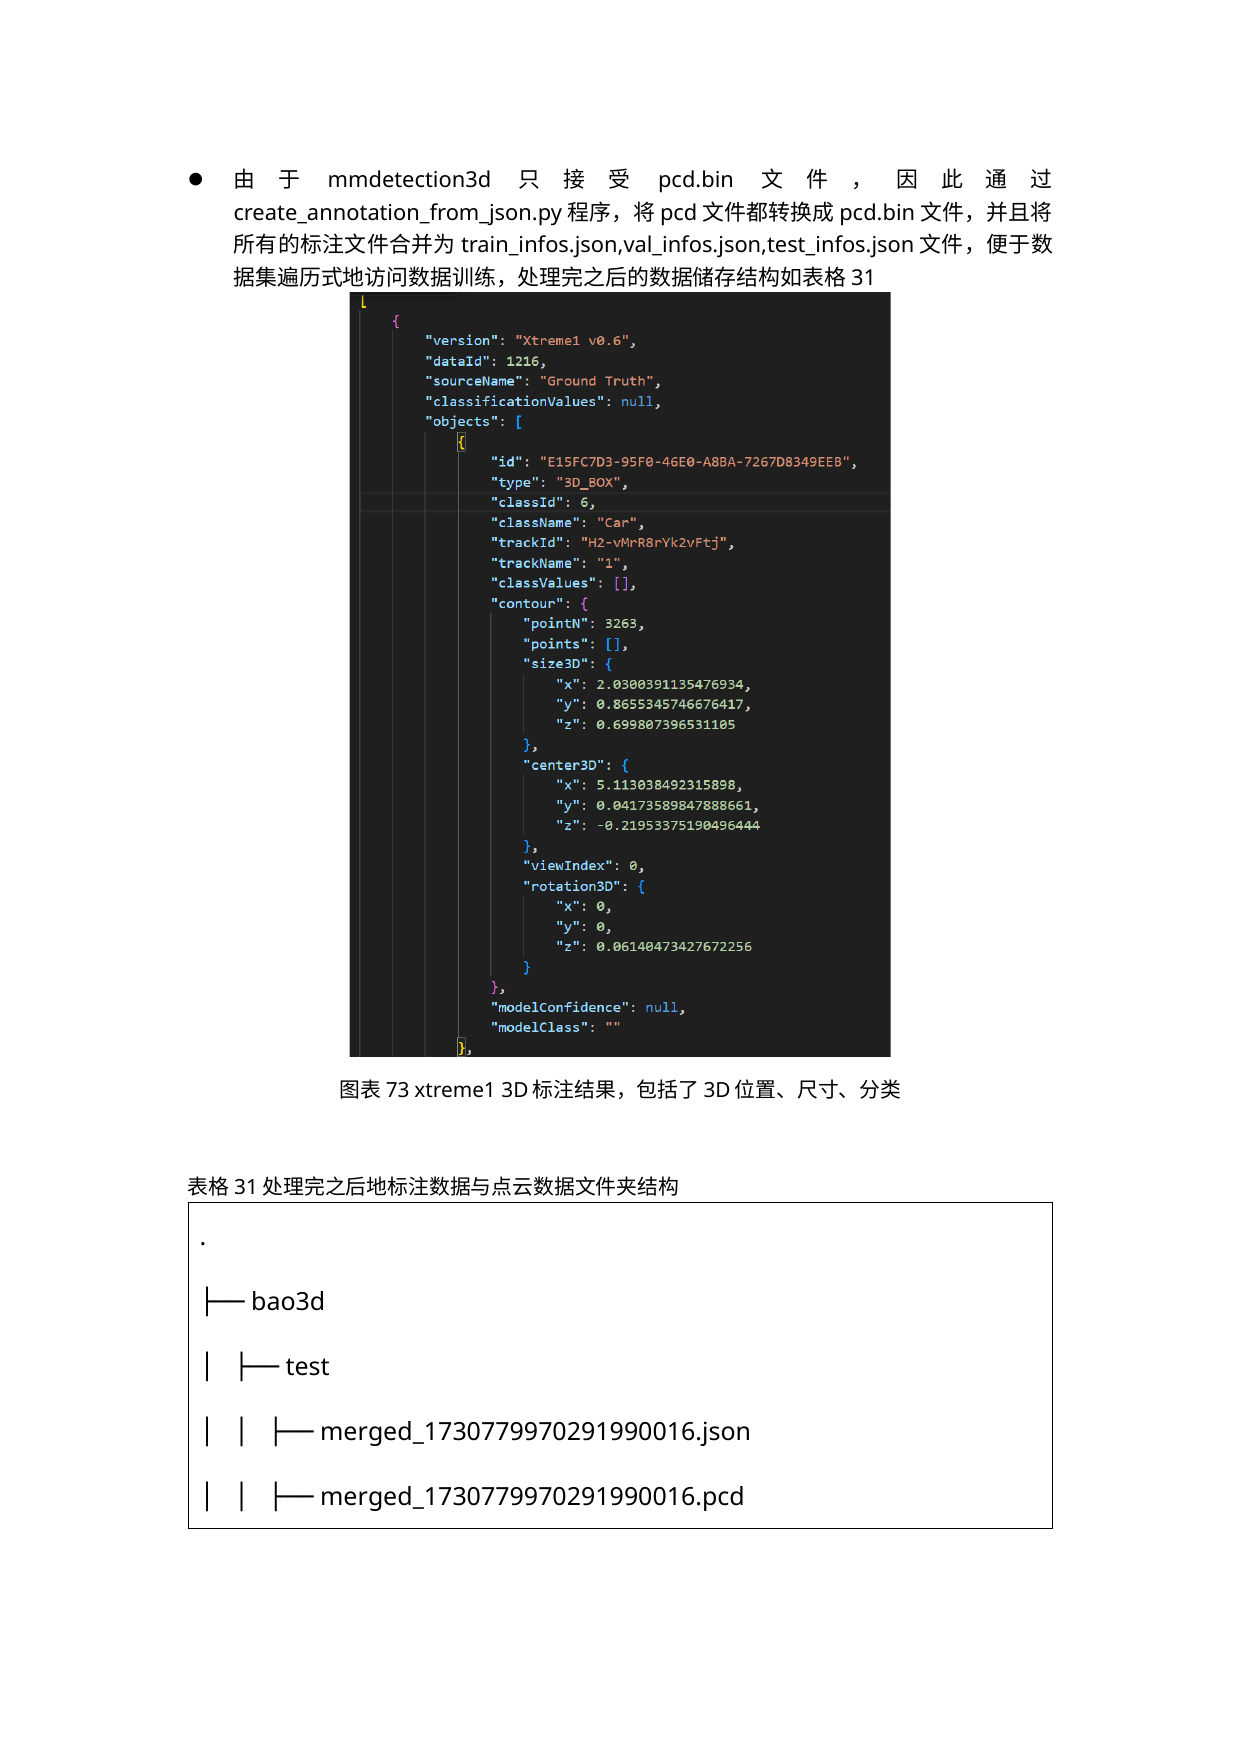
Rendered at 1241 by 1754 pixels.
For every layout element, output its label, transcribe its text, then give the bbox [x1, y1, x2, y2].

list 由于mmdetection3d只接受pcd.bin文件，因此通过create_annotation_from_json.py程序，将pcd文件都转换成pcd.bin文件，并且将所有的标注文件合并为train_infos.json,val_infos.json,test_infos.json文件，便于数据集遍历式地访问数据训练，处理完之后的数据储存结构如表格 31 [187, 162, 1053, 292]
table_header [189, 1203, 1052, 1528]
picture [349, 292, 891, 1057]
text 表格 31 处理完之后地标注数据与点云数据文件夹结构 [187, 1169, 1053, 1202]
text 图表 73 xtreme1 3D标注结果，包括了3D位置、尺寸、分类 [187, 1072, 1053, 1104]
